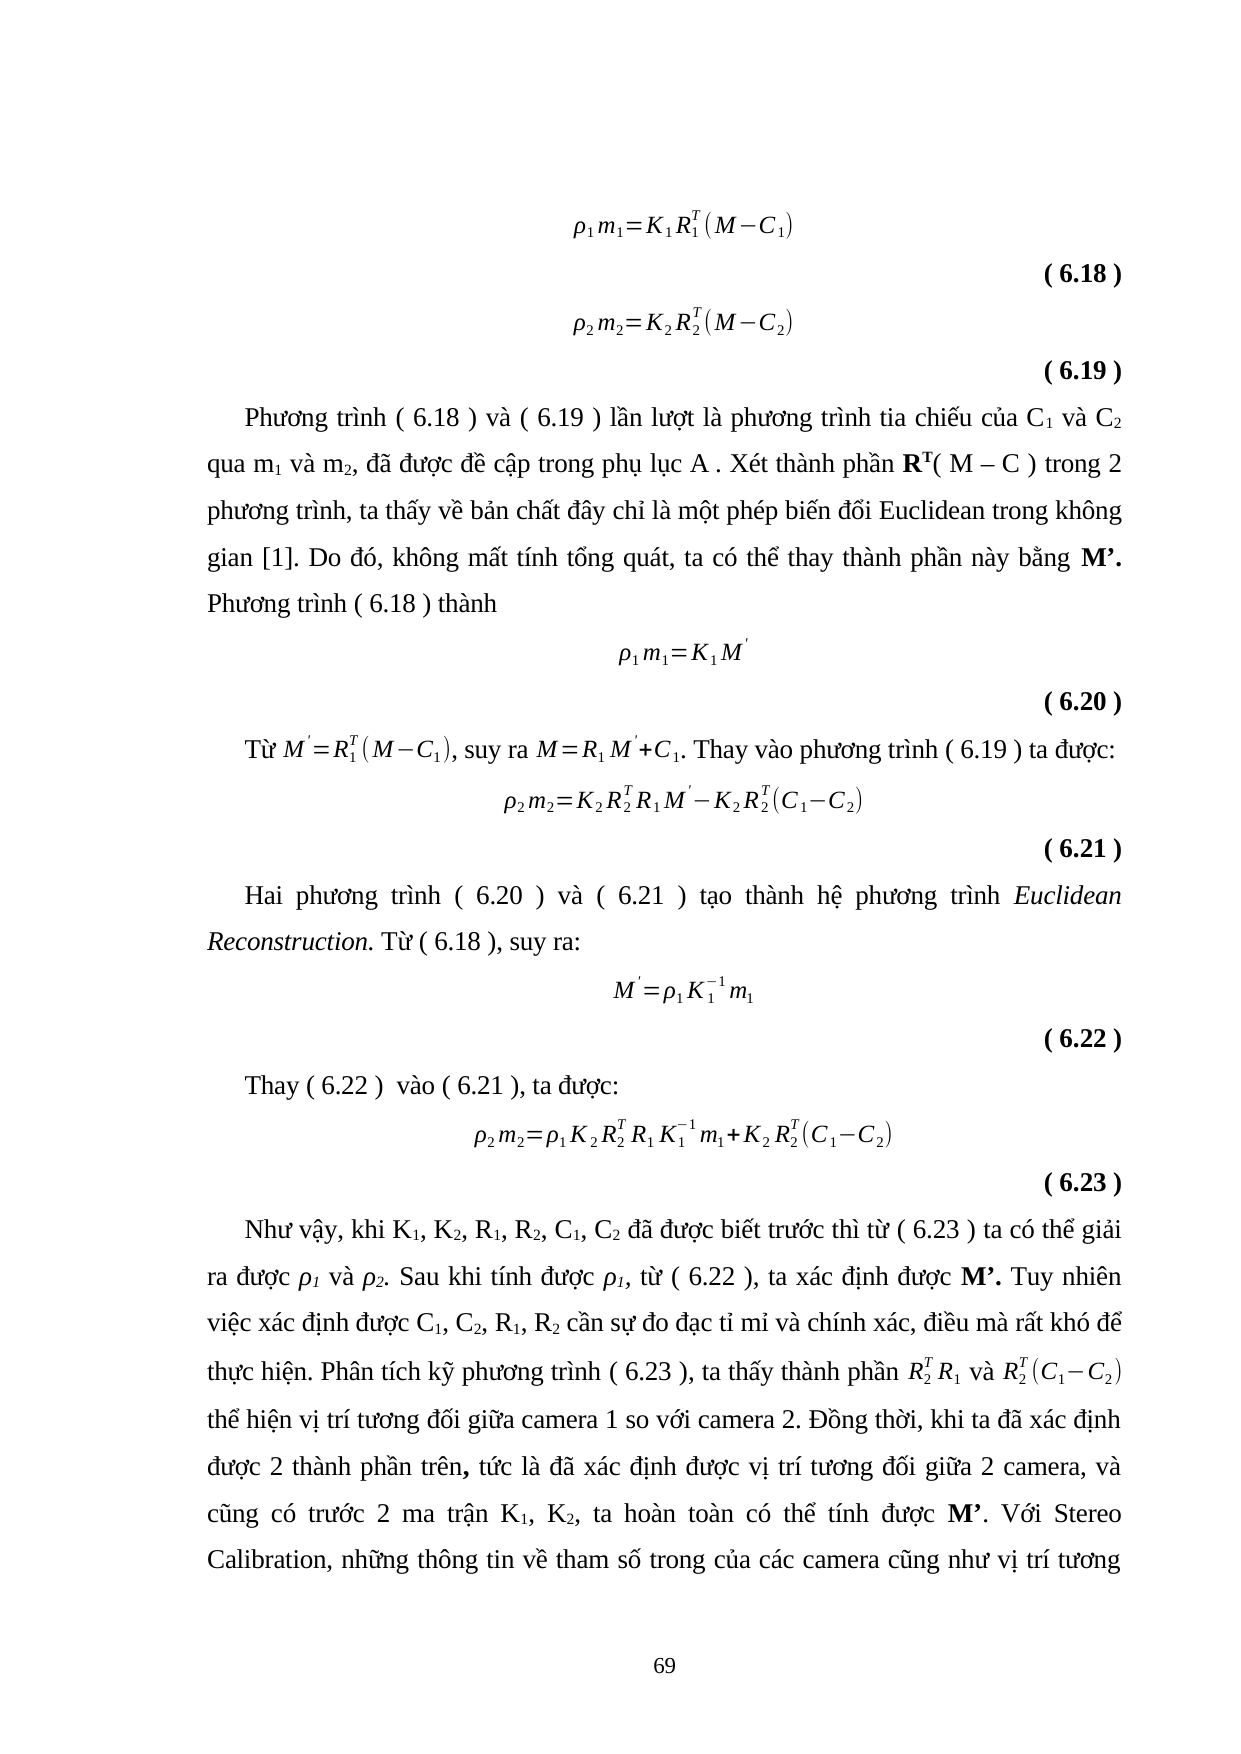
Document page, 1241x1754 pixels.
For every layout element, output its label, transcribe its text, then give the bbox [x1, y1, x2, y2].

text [207, 1213, 1122, 1574]
